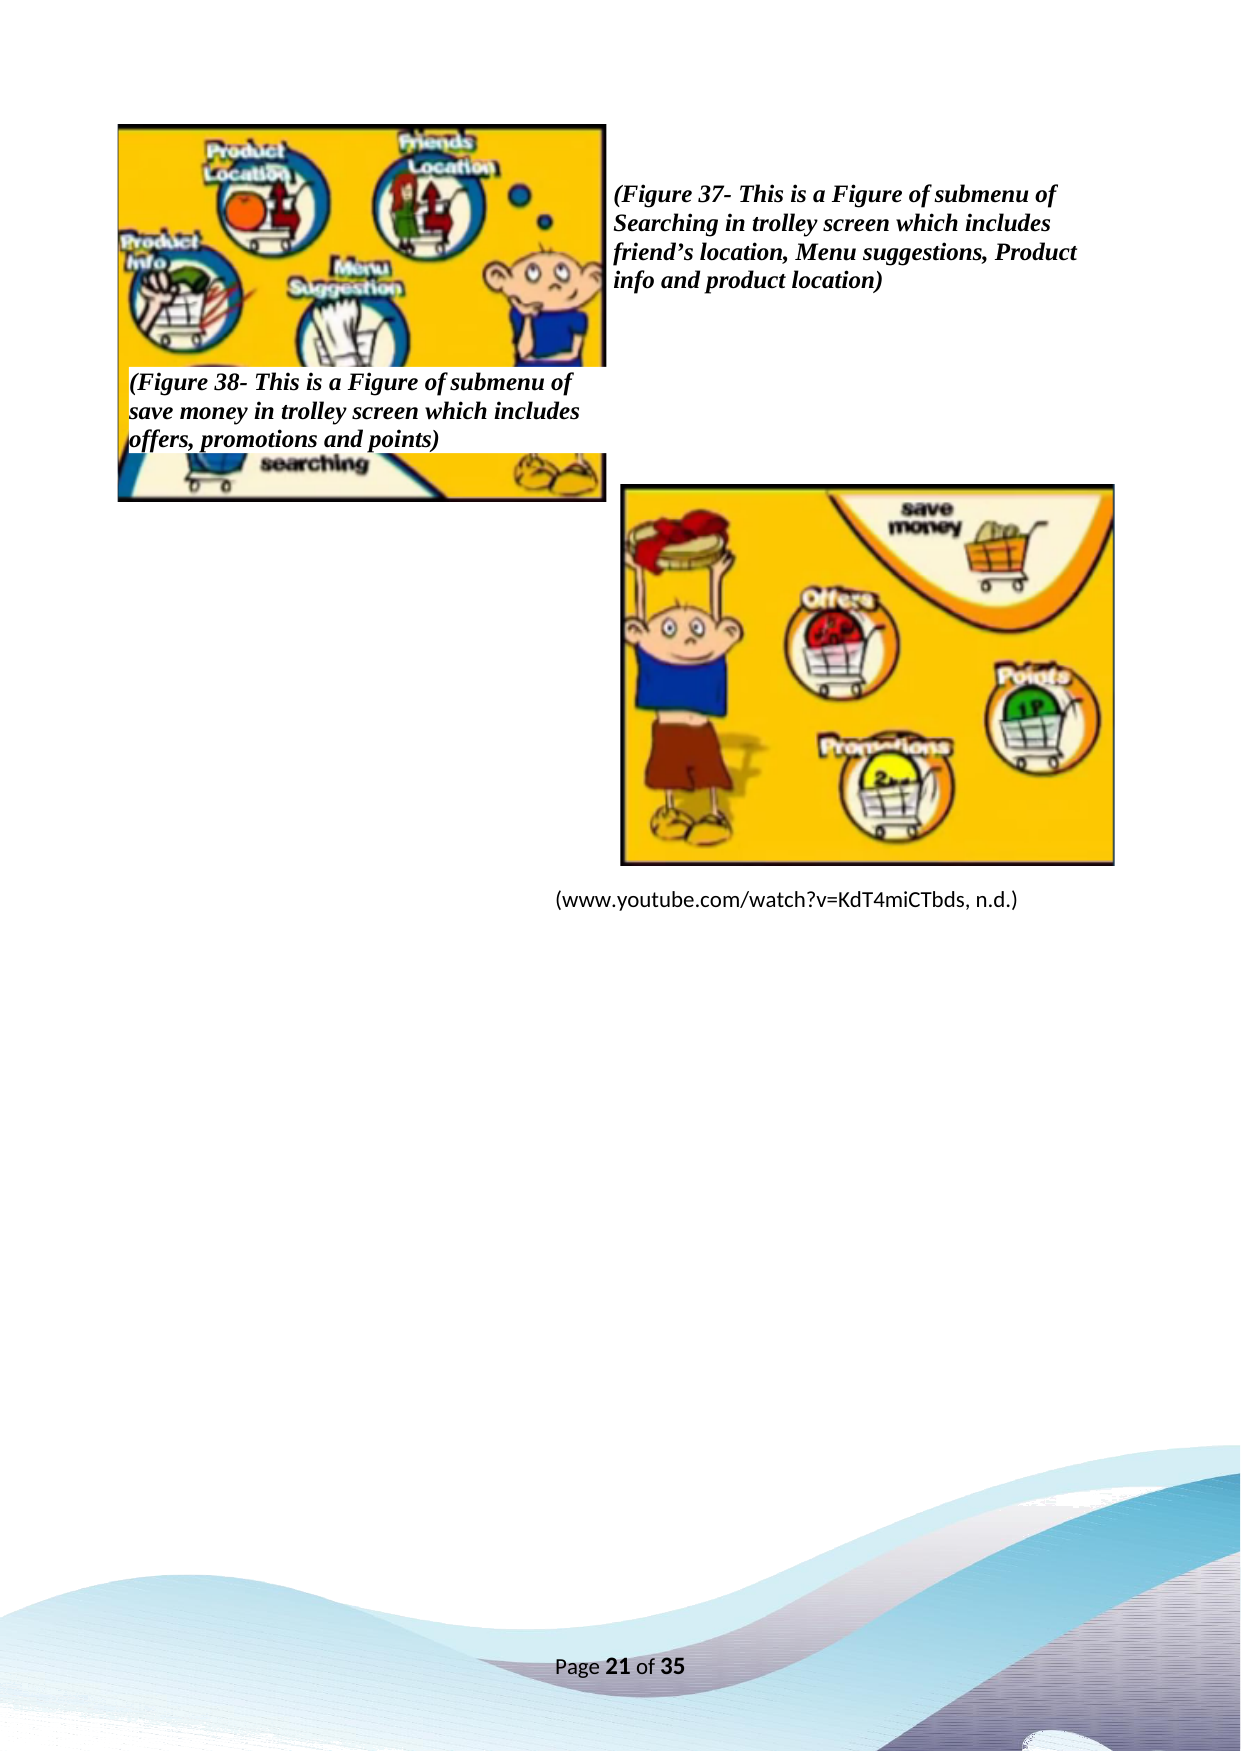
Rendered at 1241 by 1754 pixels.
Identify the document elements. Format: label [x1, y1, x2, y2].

picture [117, 124, 607, 502]
picture [620, 484, 1115, 866]
picture [0, 1435, 1241, 1751]
